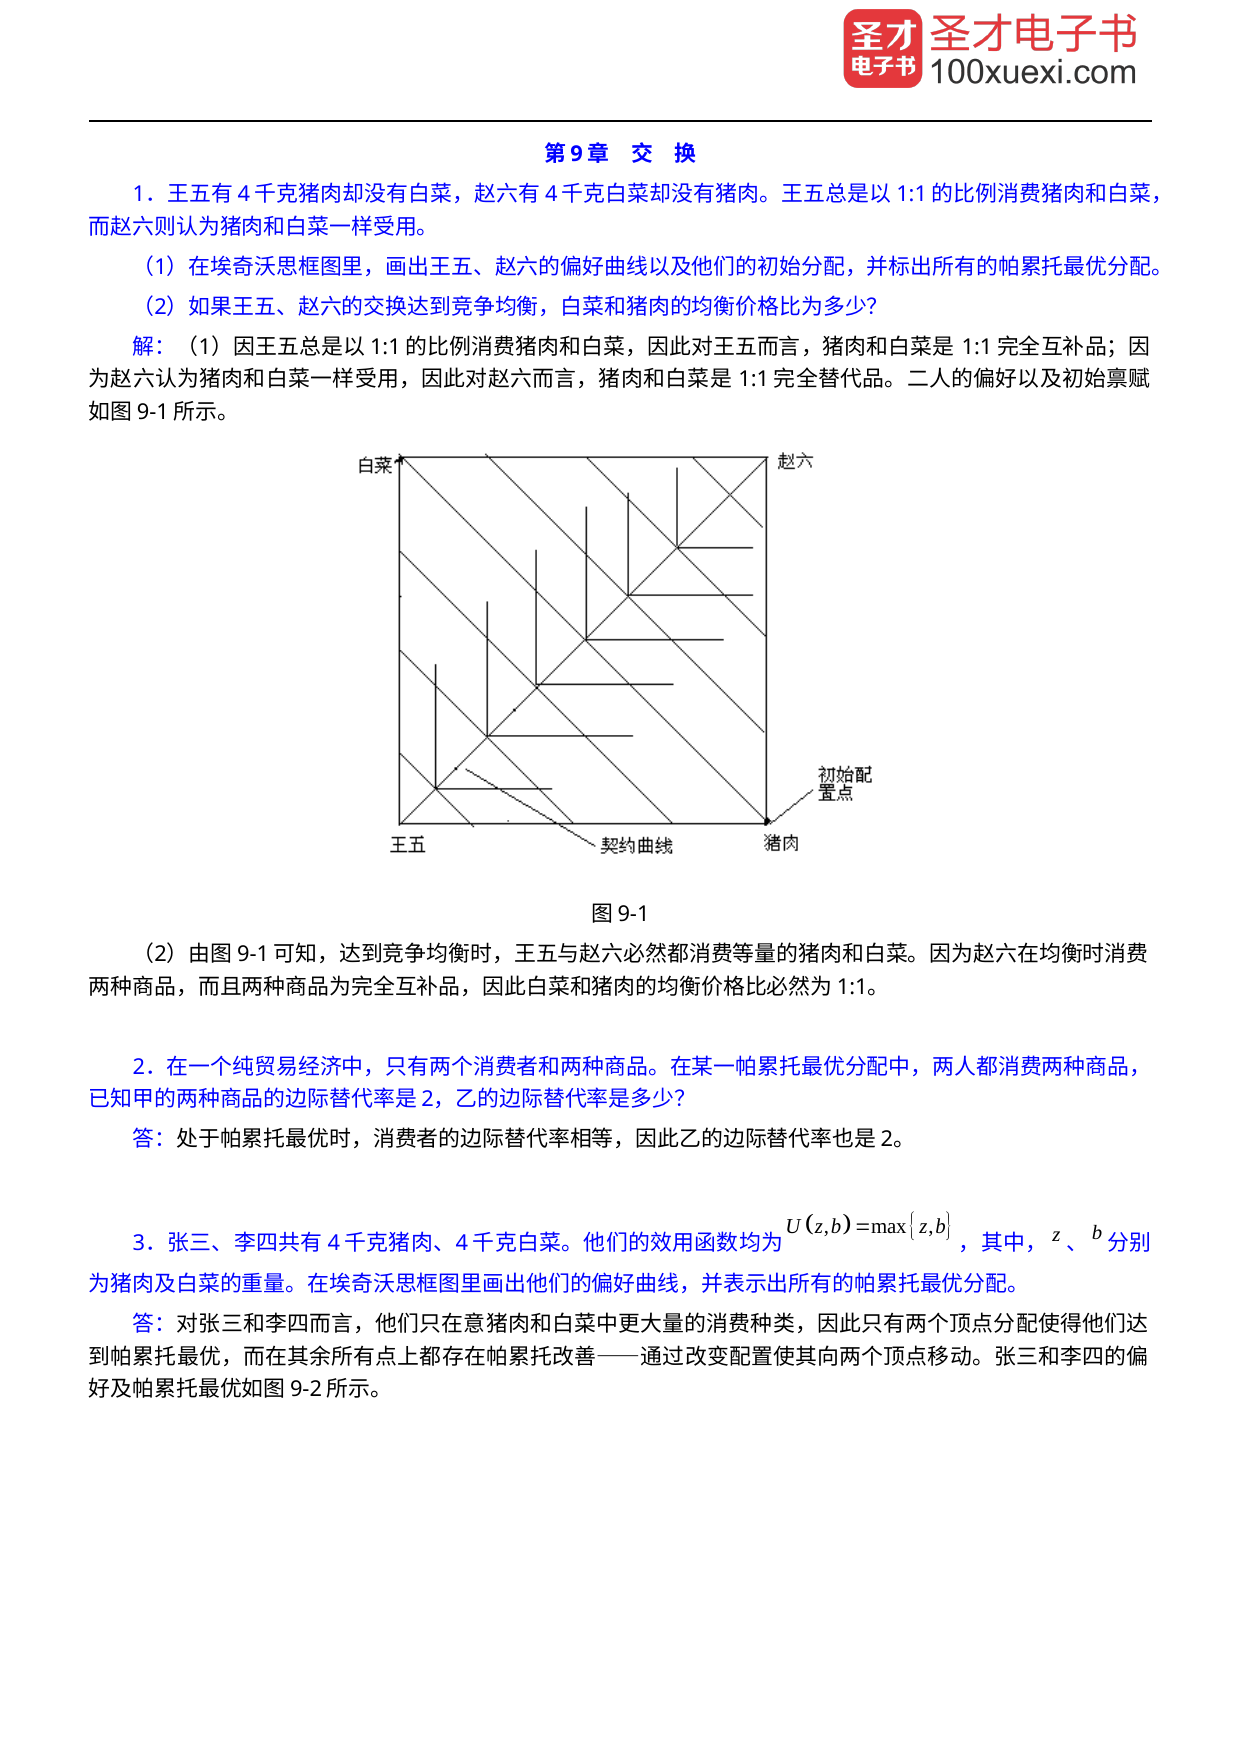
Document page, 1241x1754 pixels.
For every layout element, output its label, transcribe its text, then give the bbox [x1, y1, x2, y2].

picture [834, 0, 1152, 97]
picture [350, 433, 890, 865]
text 答：对张三和李四而言，他们只在意猪肉和白菜中更大量的消费种类，因此只有两个顶点分配使得他们达到帕累托最优，而在其余所有点上都存在帕累托改善——通过改变配置使其向两个顶点移动。张三和李四的偏好及帕累托最优如图9-2所示。 [88, 1306, 1152, 1403]
text 图9-1 [88, 896, 1152, 928]
text 1．王五有猪肉却没有白菜，赵六有白菜却没有猪肉。王五总是以1:1的比例消费猪肉和白菜，而赵六则认为猪肉和白菜一样受用。 [88, 176, 1152, 241]
text 解：（1）因王五总是以1:1的比例消费猪肉和白菜，因此对王五而言，猪肉和白菜是1:1完全互补品；因为赵六认为猪肉和白菜一样受用，因此对赵六而言，猪肉和白菜是1:1完全替代品。二人的偏好以及初始禀赋如图9-1所示。 [88, 328, 1152, 426]
text （1）在埃奇沃思框图里，画出王五、赵六的偏好曲线以及他们的初始分配，并标出所有的帕累托最优分配。 [88, 248, 1152, 281]
text 2．在一个纯贸易经济中，只有两个消费者和两种商品。在某一帕累托最优分配中，两人都消费两种商品，已知甲的两种商品的边际替代率是2，乙的边际替代率是多少？ [88, 1048, 1152, 1113]
text 答：处于帕累托最优时，消费者的边际替代率相等，因此乙的边际替代率也是2。 [88, 1121, 1152, 1153]
text （2）由图9-1可知，达到竞争均衡时，王五与赵六必然都消费等量的猪肉和白菜。因为赵六在均衡时消费两种商品，而且两种商品为完全互补品，因此白菜和猪肉的均衡价格比必然为1:1。 [88, 936, 1152, 1001]
text 3．张三、李四共有猪肉、白菜。他们的效用函数均为，其中，、分别为猪肉及白菜的重量。在埃奇沃思框图里画出他们的偏好曲线，并表示出所有的帕累托最优分配。 [88, 1201, 1152, 1298]
text （2）如果王五、赵六的交换达到竞争均衡，白菜和猪肉的均衡价格比为多少？ [88, 288, 1152, 321]
text 第9章 交 换 [88, 136, 1152, 168]
